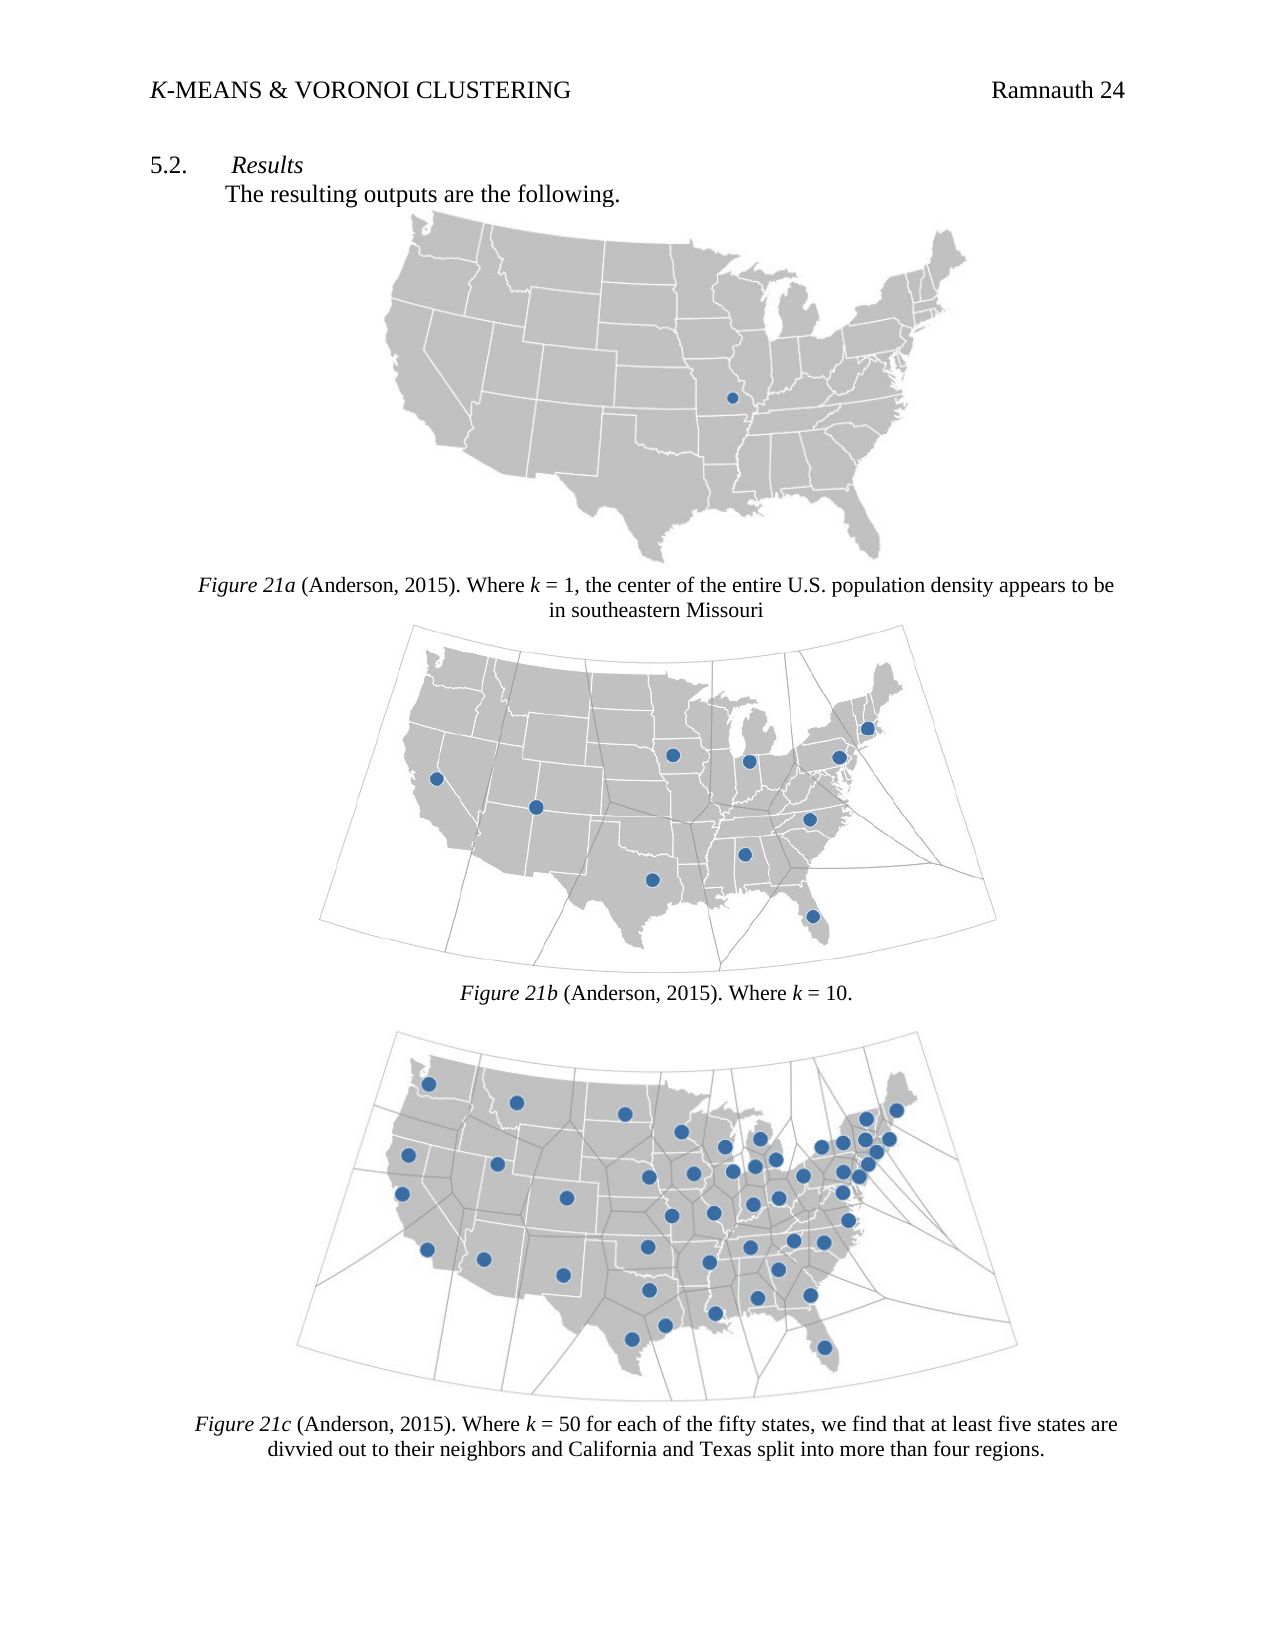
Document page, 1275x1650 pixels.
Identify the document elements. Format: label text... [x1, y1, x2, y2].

picture [275, 622, 1038, 980]
text The resulting outputs are the following. [150, 179, 1125, 207]
list Results [150, 150, 1125, 179]
text Figure 21a (Anderson, 2015). Where k = 1, the center of the entire U.S. population density appears to be in southeastern Missouri [187, 572, 1125, 622]
picture [379, 207, 971, 572]
text Figure 21c (Anderson, 2015). Where k = 50 for each of the fifty states, we find that at least five states are divvied out to their neighbors and California and Texas split into more than four regions. [187, 1411, 1125, 1462]
picture [250, 1030, 1062, 1412]
text Figure 21b (Anderson, 2015). Where k = 10. [187, 980, 1125, 1005]
